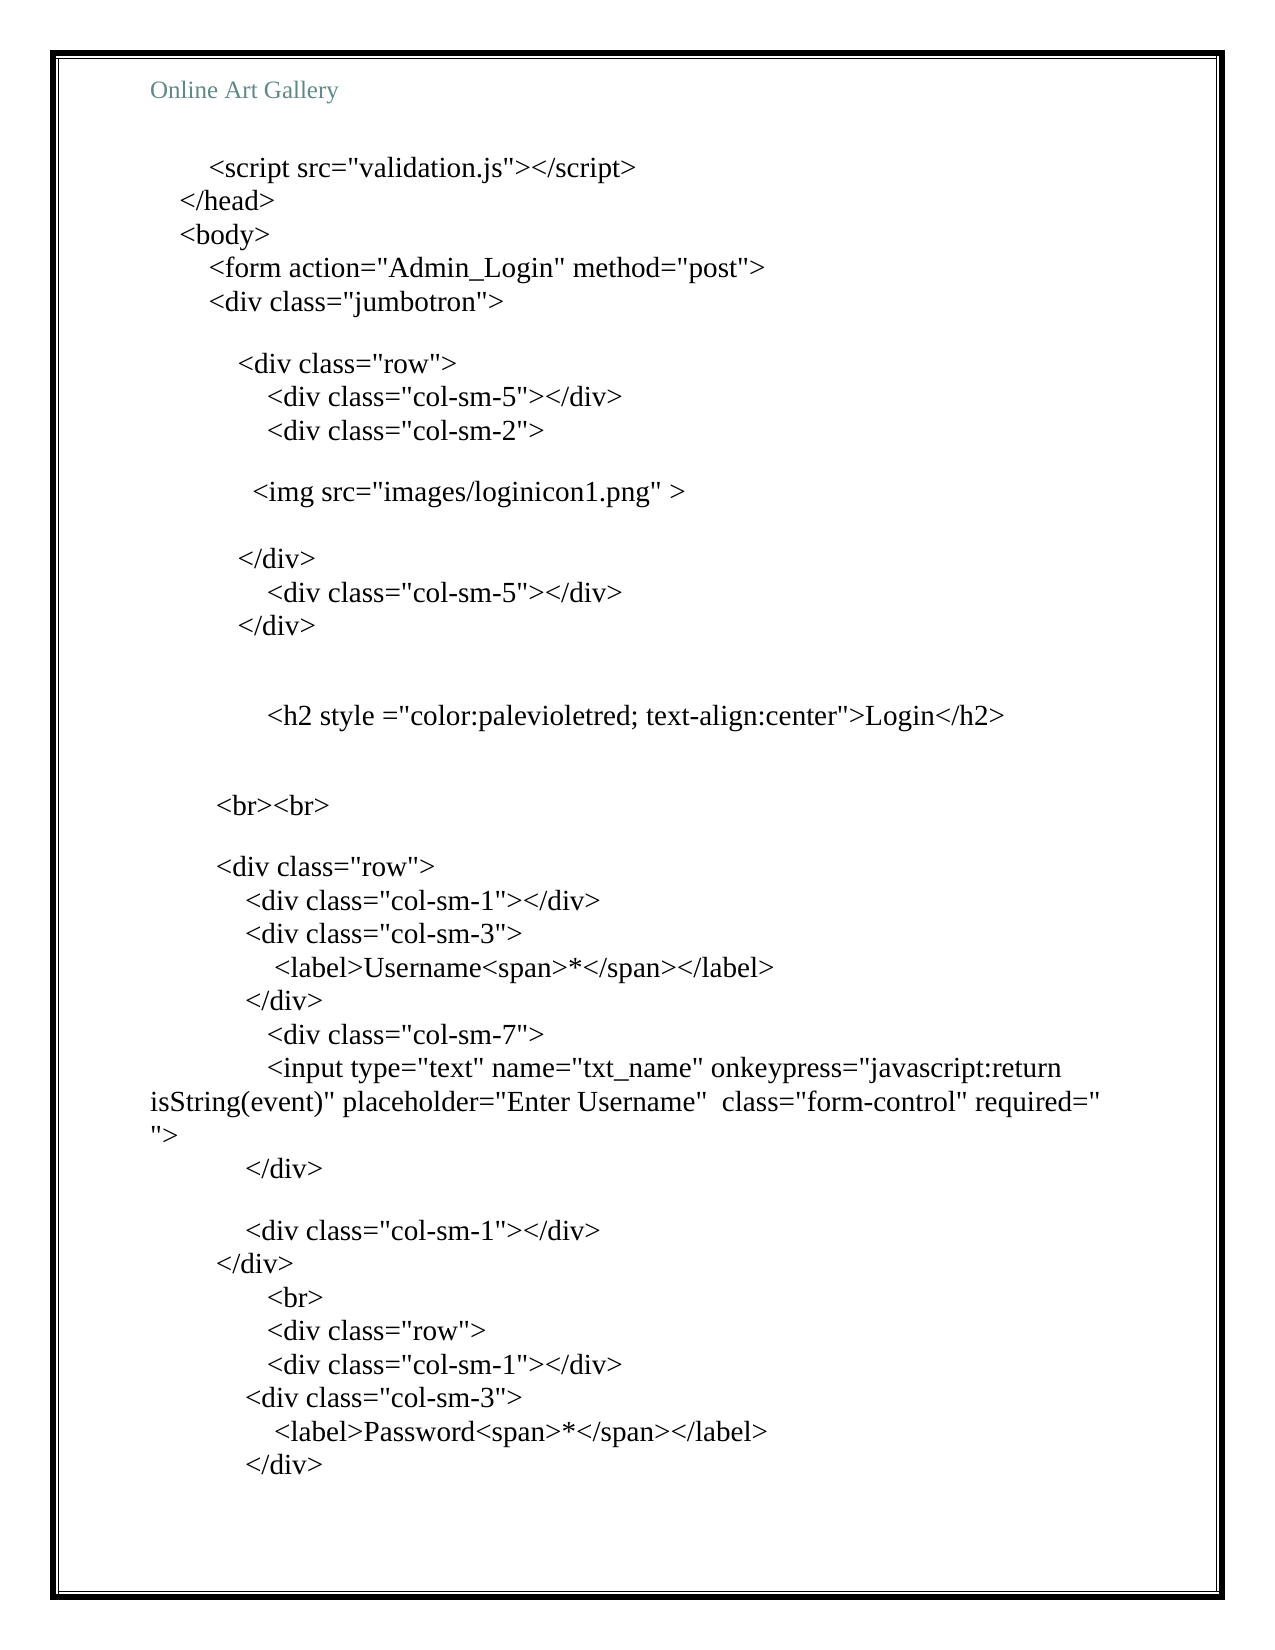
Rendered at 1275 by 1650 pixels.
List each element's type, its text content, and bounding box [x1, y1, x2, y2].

text </div> [150, 1151, 1125, 1185]
text <img src="images/loginicon1.png" > [150, 474, 1125, 508]
text <div class="col-sm-5"></div> [150, 575, 1125, 608]
text </div> [150, 1447, 1125, 1481]
text <div class="row"> [150, 1313, 1125, 1347]
text <br><br> [150, 788, 1125, 821]
text </div> [150, 608, 1125, 642]
text <script src="validation.js"></script> [150, 150, 1125, 183]
text <label>Password<span>*</span></label> [150, 1414, 1125, 1447]
text <div class="col-sm-1"></div> [150, 883, 1125, 916]
text <br> [150, 1280, 1125, 1313]
text </head> [150, 183, 1125, 217]
text <body> [150, 217, 1125, 251]
text <h2 style ="color:palevioletred; text-align:center">Login</h2> [150, 698, 1125, 732]
text <form action="Admin_Login" method="post"> [150, 251, 1125, 284]
text <div class="col-sm-7"> [150, 1017, 1125, 1051]
text </div> [150, 983, 1125, 1017]
text <div class="col-sm-1"></div> [150, 1347, 1125, 1380]
text <div class="row"> [150, 849, 1125, 883]
text <div class="jumbotron"> [150, 284, 1125, 318]
text <div class="col-sm-5"></div> [150, 379, 1125, 413]
text <label>Username<span>*</span></label> [150, 950, 1125, 983]
text </div> [150, 1246, 1125, 1280]
text <div class="col-sm-1"></div> [150, 1213, 1125, 1246]
text <div class="col-sm-2"> [150, 413, 1125, 446]
text <div class="row"> [150, 346, 1125, 379]
text </div> [150, 541, 1125, 575]
text <input type="text" name="txt_name" onkeypress="javascript:return isString(event)" placeholder="Enter Username" class="form-control" required=" "> [150, 1051, 1125, 1151]
text <div class="col-sm-3"> [150, 1380, 1125, 1414]
text <div class="col-sm-3"> [150, 916, 1125, 950]
